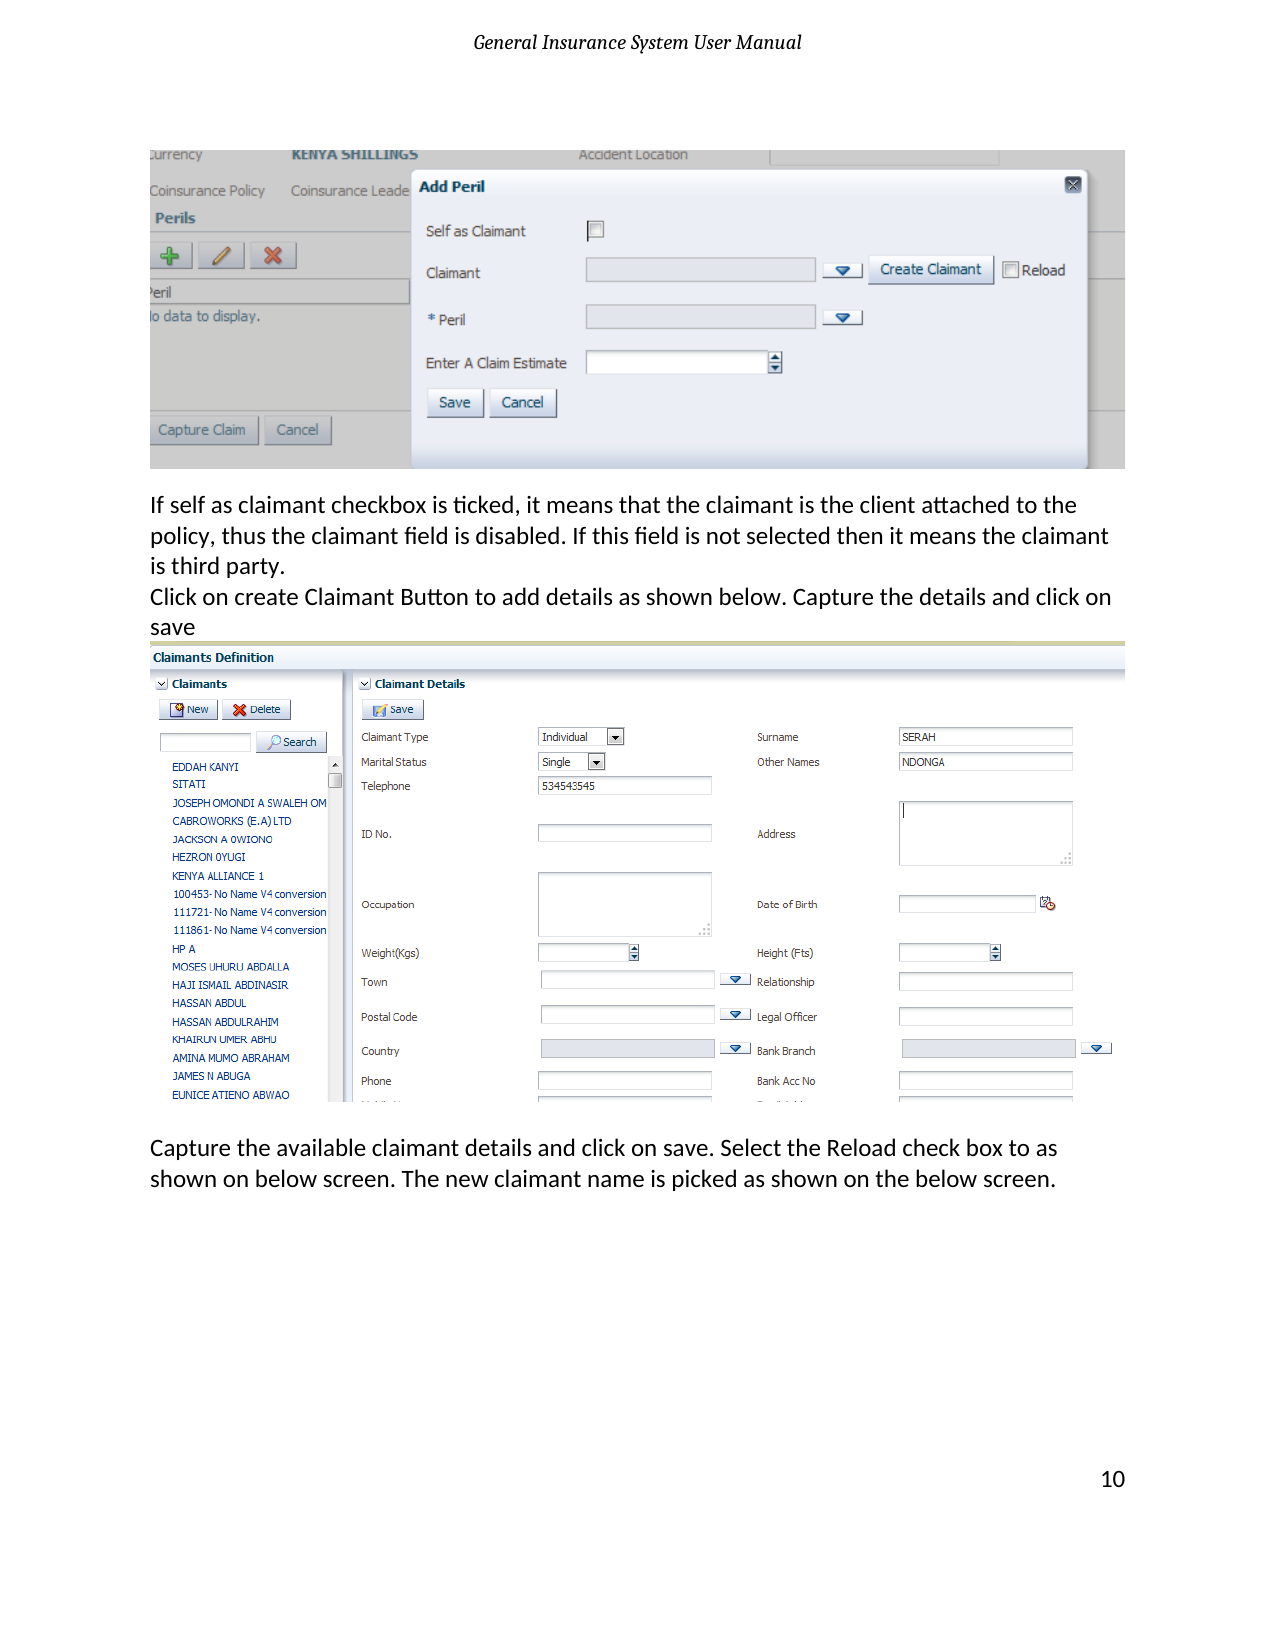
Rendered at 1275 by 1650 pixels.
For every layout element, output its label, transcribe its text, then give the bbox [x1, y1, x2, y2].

picture [150, 641, 1125, 1102]
text If self as claimant checkbox is ticked, it means that the claimant is the client attached to the policy, thus the claimant field is disabled. If this field is not selected then it means the claimant is third party. [150, 489, 1125, 581]
picture [150, 150, 1125, 469]
text Click on create Claimant Button to add details as shown below. Capture the details and click on save [150, 581, 1125, 641]
text Capture the available claimant details and click on save. Select the Reload check box to as shown on below screen. The new claimant name is picked as shown on the below screen. [150, 1132, 1125, 1193]
